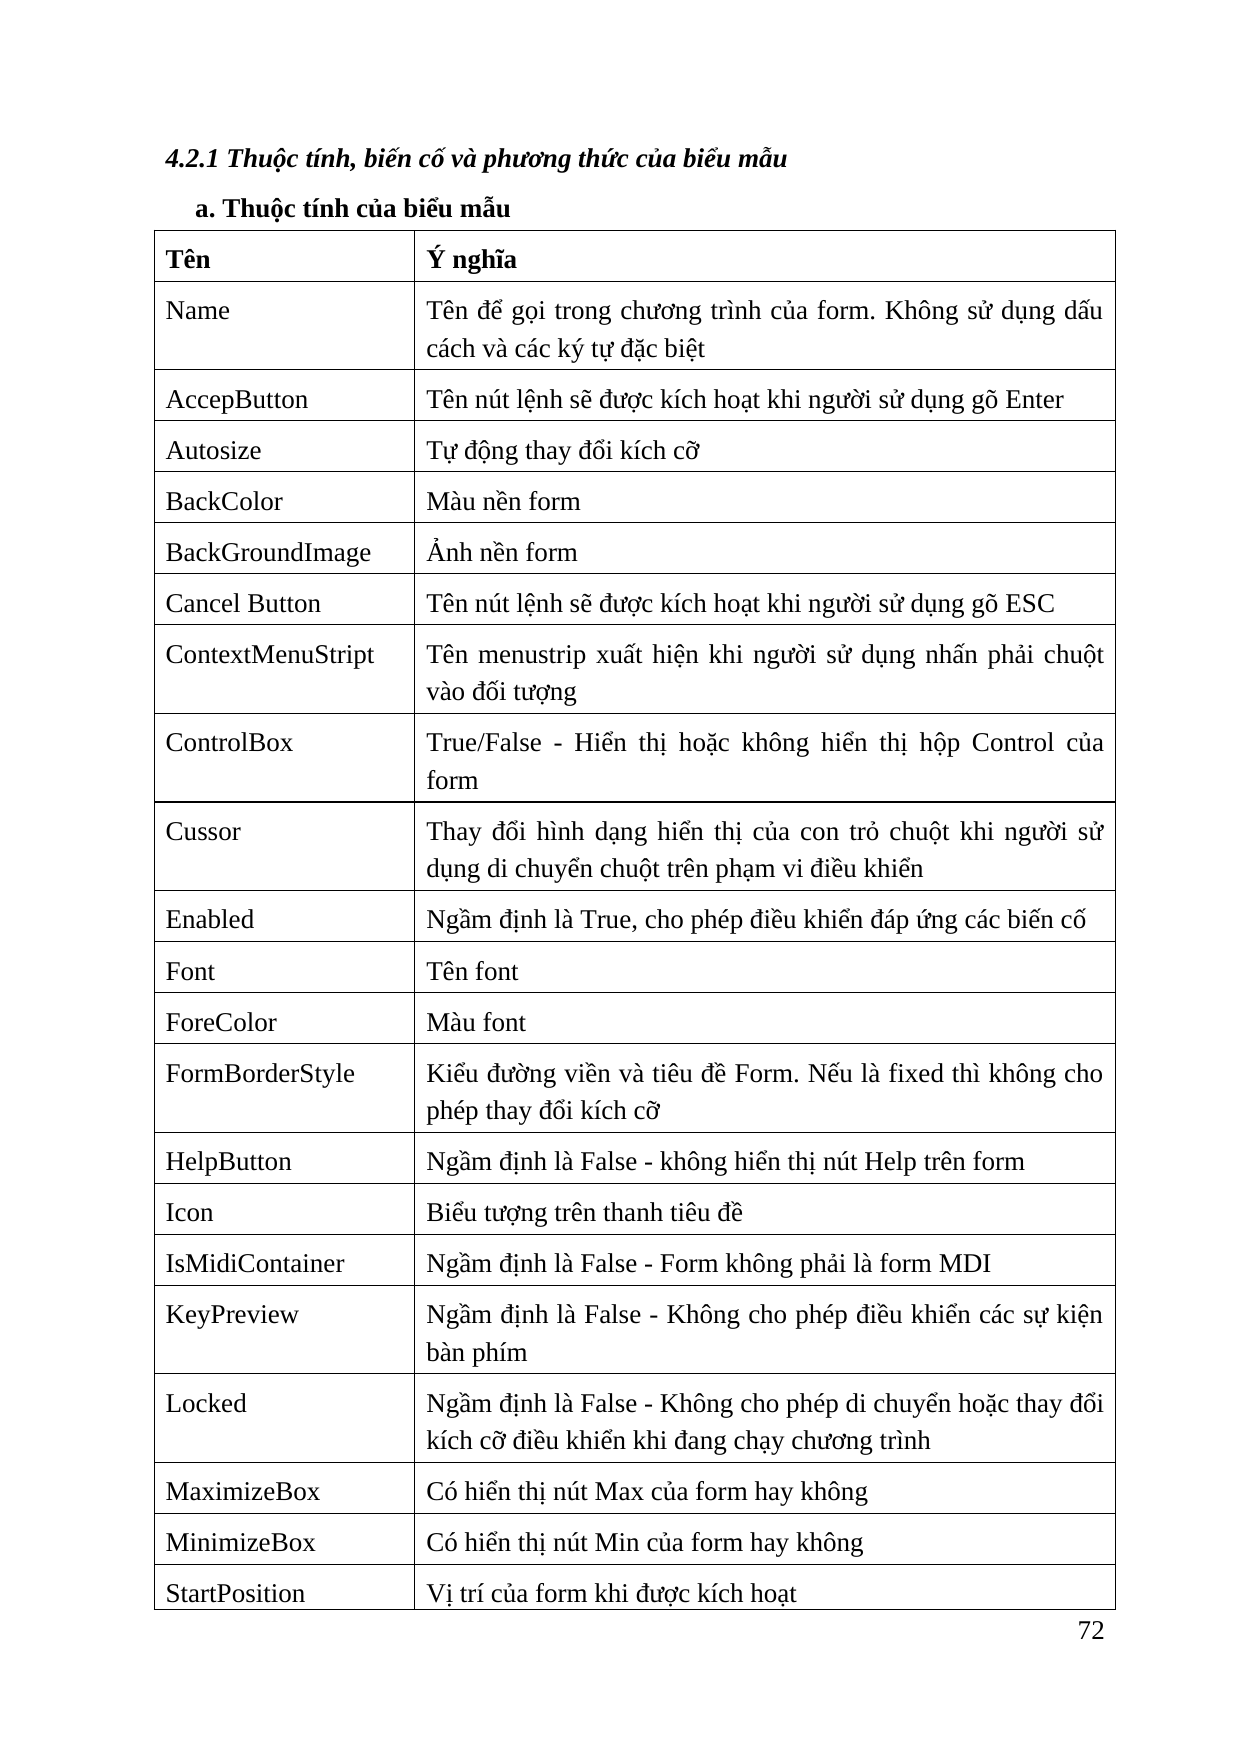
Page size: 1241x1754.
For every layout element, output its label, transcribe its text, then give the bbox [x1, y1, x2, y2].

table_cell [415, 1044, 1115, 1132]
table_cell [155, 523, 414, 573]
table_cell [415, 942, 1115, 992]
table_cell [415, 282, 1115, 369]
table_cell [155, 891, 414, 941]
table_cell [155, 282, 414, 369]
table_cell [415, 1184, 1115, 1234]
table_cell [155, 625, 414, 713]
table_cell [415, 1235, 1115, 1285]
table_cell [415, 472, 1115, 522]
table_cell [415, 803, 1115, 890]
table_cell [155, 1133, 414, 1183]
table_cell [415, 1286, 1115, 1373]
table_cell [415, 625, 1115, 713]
text 4.2.1 Thuộc tính, biến cố và phương thức của biểu mẫu [165, 136, 1104, 173]
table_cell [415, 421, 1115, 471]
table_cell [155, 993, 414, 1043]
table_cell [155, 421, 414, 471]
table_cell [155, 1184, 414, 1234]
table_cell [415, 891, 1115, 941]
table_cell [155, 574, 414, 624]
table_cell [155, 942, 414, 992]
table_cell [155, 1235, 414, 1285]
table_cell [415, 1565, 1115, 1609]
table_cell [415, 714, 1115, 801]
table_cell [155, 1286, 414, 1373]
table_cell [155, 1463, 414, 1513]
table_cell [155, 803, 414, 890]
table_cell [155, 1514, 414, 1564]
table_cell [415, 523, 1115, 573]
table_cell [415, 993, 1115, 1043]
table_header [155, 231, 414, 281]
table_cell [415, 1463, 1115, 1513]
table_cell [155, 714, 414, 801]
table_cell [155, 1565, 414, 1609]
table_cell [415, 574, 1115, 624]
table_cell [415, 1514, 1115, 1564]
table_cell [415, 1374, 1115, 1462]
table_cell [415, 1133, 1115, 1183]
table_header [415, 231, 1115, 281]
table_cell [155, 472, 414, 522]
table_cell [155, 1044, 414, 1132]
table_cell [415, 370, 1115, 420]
text a. Thuộc tính của biểu mẫu [165, 186, 1104, 223]
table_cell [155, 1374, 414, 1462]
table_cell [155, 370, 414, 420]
